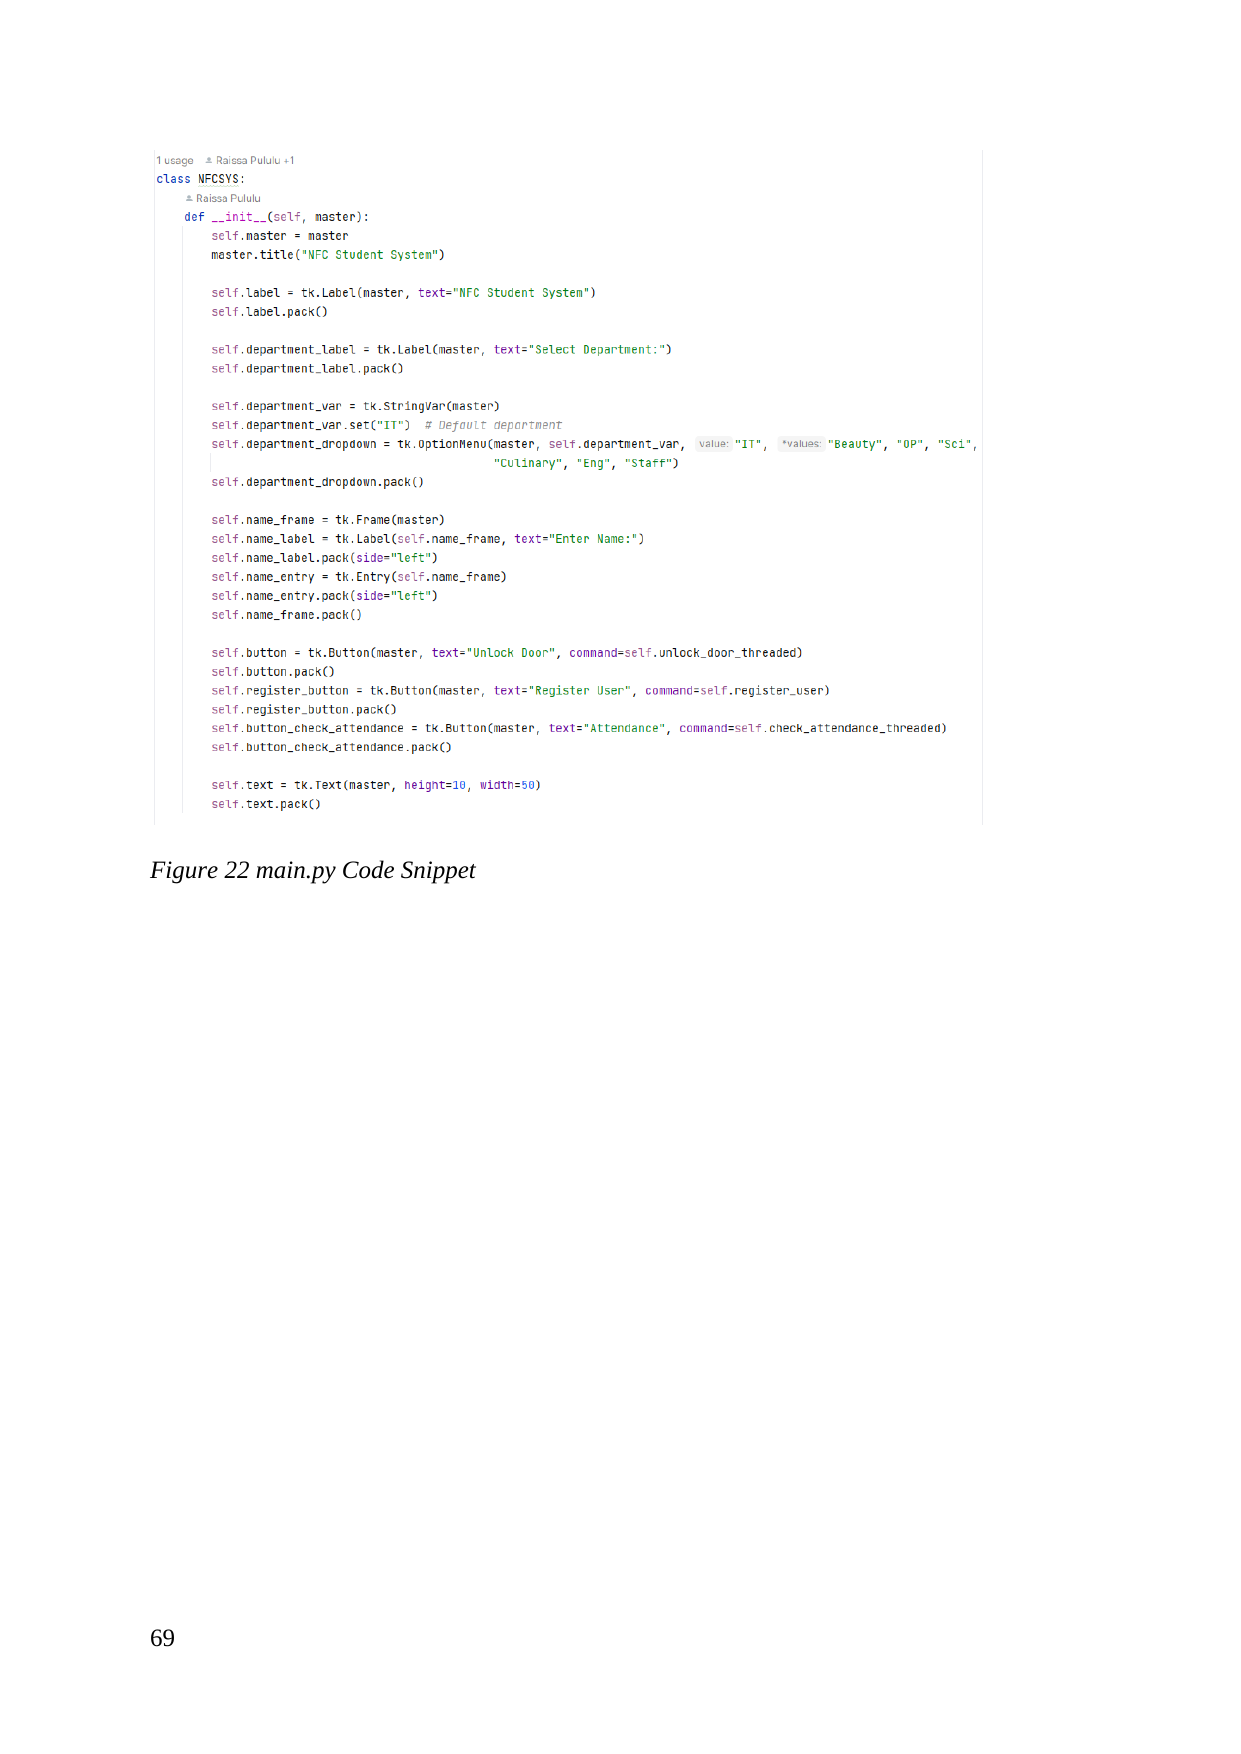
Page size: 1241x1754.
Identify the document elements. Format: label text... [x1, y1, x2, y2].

text Figure 22 main.py Code Snippet [150, 856, 1090, 884]
picture [150, 150, 1091, 825]
